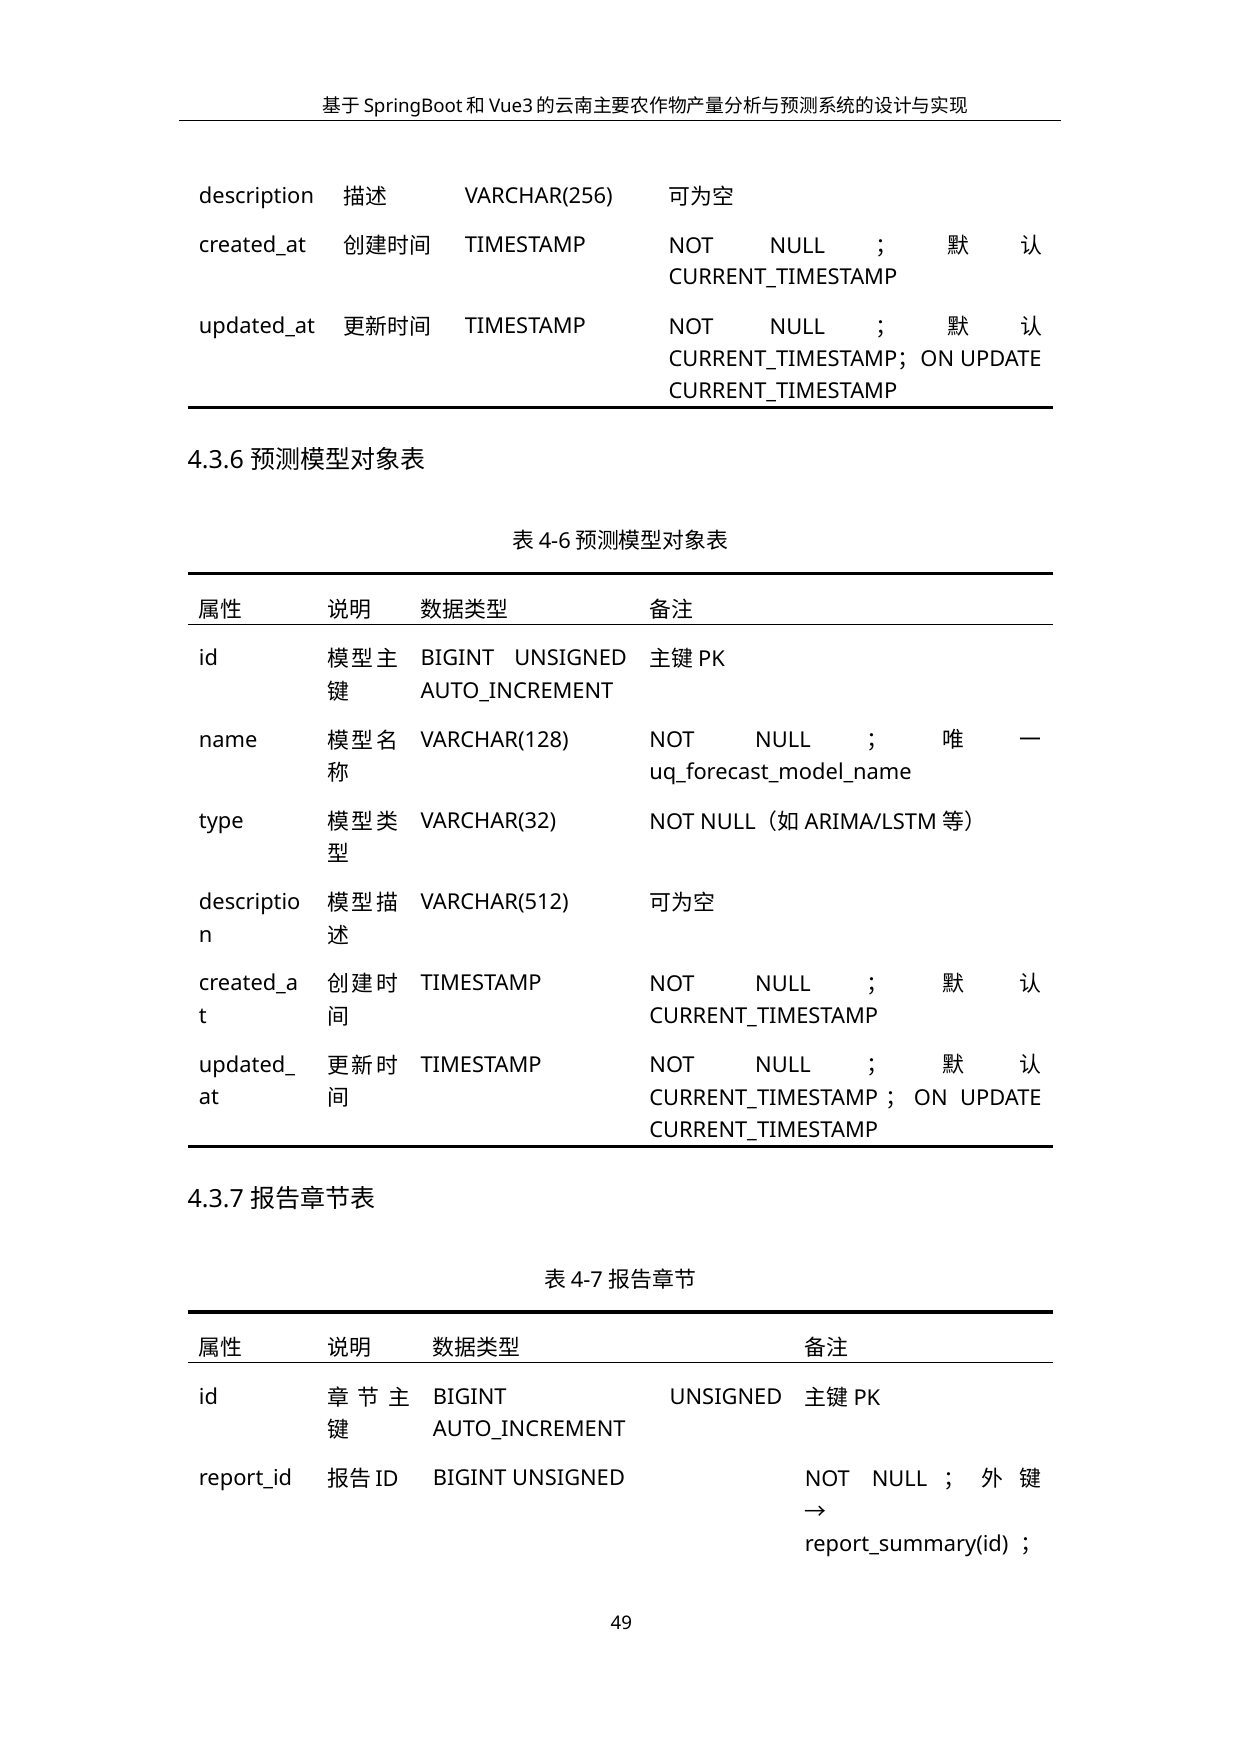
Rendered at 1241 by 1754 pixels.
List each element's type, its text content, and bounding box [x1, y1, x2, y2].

table_header 说明 [316, 575, 409, 624]
table_cell VARCHAR(512) [409, 869, 638, 950]
table_header 属性 [188, 1314, 316, 1362]
table_cell 报告ID [316, 1445, 421, 1558]
table_cell id [188, 1363, 316, 1444]
table_cell id [188, 625, 316, 706]
table_cell description [188, 163, 332, 211]
table_cell TIMESTAMP [409, 1031, 638, 1145]
table_cell BIGINT UNSIGNED AUTO_INCREMENT [409, 625, 638, 706]
table_cell BIGINT UNSIGNED [421, 1445, 793, 1558]
table_cell VARCHAR(256) [453, 163, 657, 211]
table_cell 可为空 [657, 163, 1053, 211]
table_cell VARCHAR(128) [409, 706, 638, 787]
table_cell 创建时间 [332, 211, 453, 292]
table_cell description [188, 869, 316, 950]
table_cell report_id [188, 1445, 316, 1558]
table_cell 模型名称 [316, 706, 409, 787]
table_cell TIMESTAMP [453, 211, 657, 292]
table_cell NOT NULL；默认 CURRENT_TIMESTAMP；ON UPDATE CURRENT_TIMESTAMP [638, 1031, 1053, 1145]
table_cell NOT NULL；默认 CURRENT_TIMESTAMP [657, 211, 1053, 292]
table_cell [793, 1445, 1053, 1558]
table_cell name [188, 706, 316, 787]
table_cell 更新时间 [332, 293, 453, 406]
text 4.3.6 预测模型对象表 [187, 426, 1053, 491]
table_cell 模型类型 [316, 787, 409, 868]
text 4.3.7 报告章节表 [187, 1164, 1053, 1229]
table_header 备注 [638, 575, 1053, 624]
table_header 备注 [793, 1314, 1053, 1362]
table_cell updated_at [188, 1031, 316, 1145]
table_cell NOT NULL；唯一 uq_forecast_model_name [638, 706, 1053, 787]
table_cell VARCHAR(32) [409, 787, 638, 868]
table_cell type [188, 787, 316, 868]
table_cell 主键 PK [638, 625, 1053, 706]
table_cell 创建时间 [316, 950, 409, 1031]
table_header 说明 [316, 1314, 421, 1362]
table_cell BIGINT UNSIGNED AUTO_INCREMENT [421, 1363, 793, 1444]
table_header 数据类型 [421, 1314, 793, 1362]
table_header 属性 [188, 575, 316, 624]
table_cell NOT NULL；默认 CURRENT_TIMESTAMP；ON UPDATE CURRENT_TIMESTAMP [657, 293, 1053, 406]
table_cell 主键 PK [793, 1363, 1053, 1444]
table_cell NOT NULL；默认 CURRENT_TIMESTAMP [638, 950, 1053, 1031]
table_cell created_at [188, 211, 332, 292]
table_cell NOT NULL（如 ARIMA/LSTM 等） [638, 787, 1053, 868]
table_header 数据类型 [409, 575, 638, 624]
table_cell 模型主键 [316, 625, 409, 706]
table_cell updated_at [188, 293, 332, 406]
table_cell TIMESTAMP [453, 293, 657, 406]
table_cell 可为空 [638, 869, 1053, 950]
table_cell created_at [188, 950, 316, 1031]
text 表4-7 报告章节 [187, 1262, 1053, 1294]
table_cell 模型描述 [316, 869, 409, 950]
table_cell 描述 [332, 163, 453, 211]
table_cell 章节主键 [316, 1363, 421, 1444]
table_cell TIMESTAMP [409, 950, 638, 1031]
table_cell 更新时间 [316, 1031, 409, 1145]
text 表4-6预测模型对象表 [187, 523, 1053, 556]
